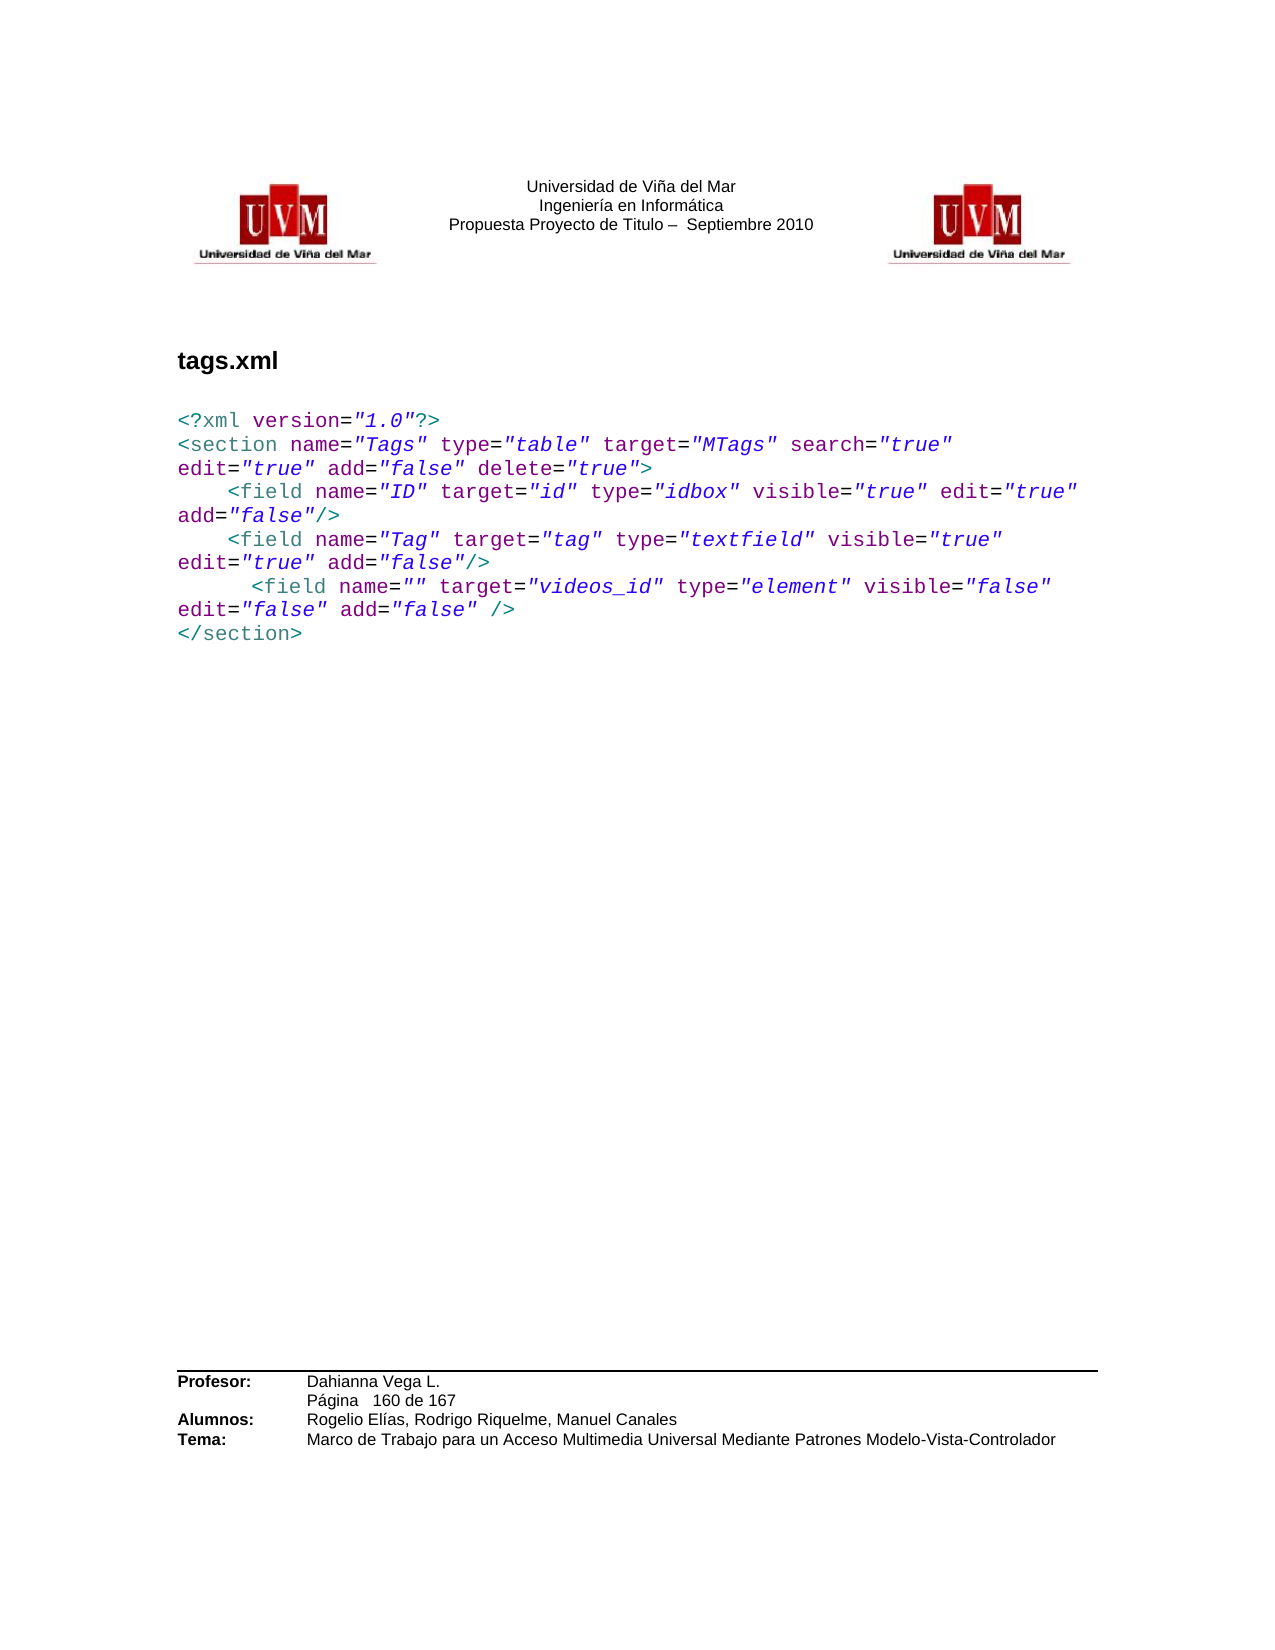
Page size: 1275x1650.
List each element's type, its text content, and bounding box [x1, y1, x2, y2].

text <?xml version="1.0"?> [177, 410, 1098, 434]
picture [177, 176, 390, 267]
text <field name="ID" target="id" type="idbox" visible="true" edit="true" add="false"/> [177, 481, 1098, 528]
text <field name="Tag" target="tag" type="textfield" visible="true" edit="true" add="false"/> [177, 528, 1098, 576]
text <section name="Tags" type="table" target="MTags" search="true" edit="true" add="false" delete="true"> [177, 434, 1098, 481]
text <field name="" target="videos_id" type="element" visible="false" edit="false" add="false" /> [177, 576, 1098, 623]
text </section> [177, 623, 1098, 647]
picture [871, 176, 1084, 267]
text tags.xml [177, 346, 1098, 375]
